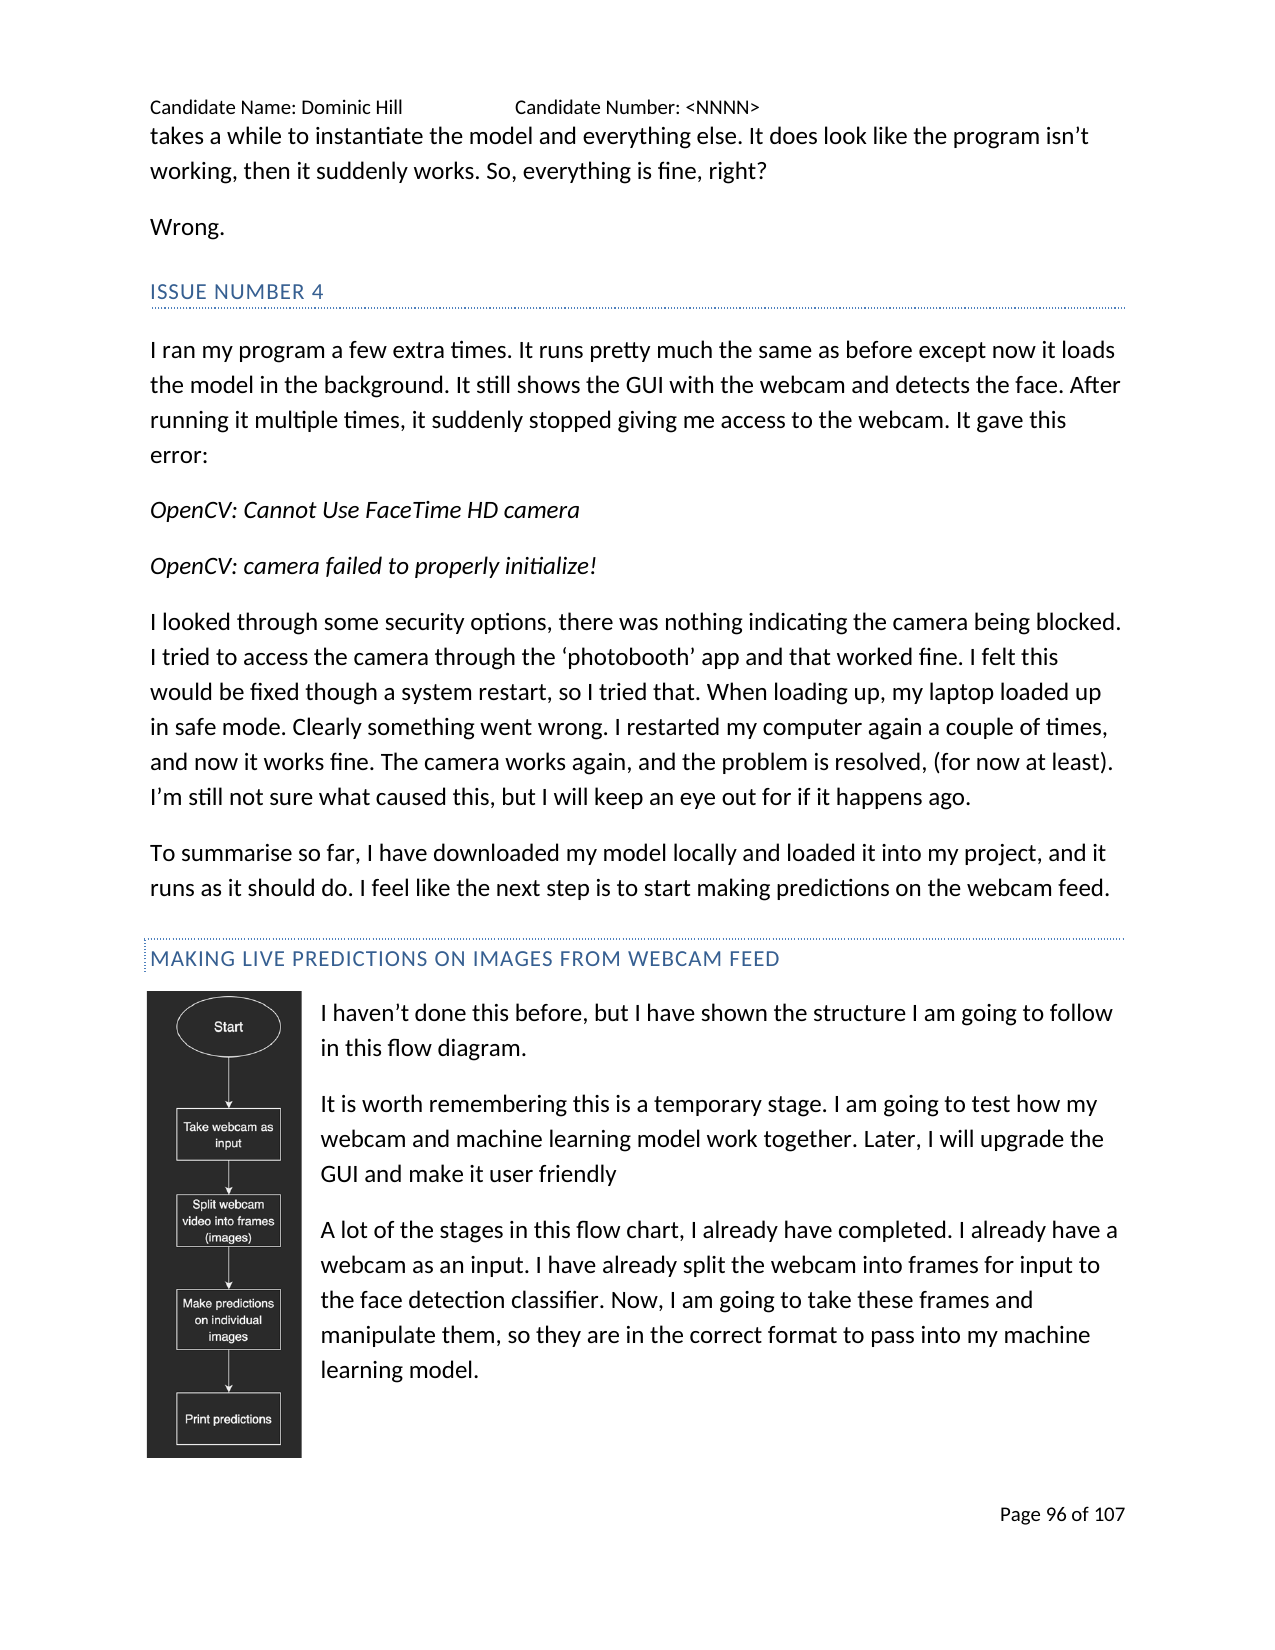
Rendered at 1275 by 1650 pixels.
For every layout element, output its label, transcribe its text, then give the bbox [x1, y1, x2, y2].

text A lot of the stages in this flow chart, I already have completed. I already have a webcam as an input. I have already split the webcam into frames for input to the face detection classifier. Now, I am going to take these frames and manipulate them, so they are in the correct format to pass into my machine learning model. [302, 1214, 1125, 1384]
text I ran my program a few extra times. It runs pretty much the same as before except now it loads the model in the background. It still shows the GUI with the webcam and detects the face. After running it multiple times, it suddenly stopped giving me access to the webcam. It gave this error: [150, 334, 1125, 469]
text It is worth remembering this is a temporary stage. I am going to test how my webcam and machine learning model work together. Later, I will upgrade the GUI and make it user friendly [302, 1088, 1125, 1188]
text Wrong. [150, 211, 1125, 241]
subtitle Making live predictions on images from webcam feed [144, 938, 1125, 972]
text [150, 120, 1125, 186]
text To summarise so far, I have downloaded my model locally and loaded it into my project, and it runs as it should do. I feel like the next step is to start making predictions on the webcam feed. [150, 837, 1125, 903]
text I haven’t done this before, but I have shown the structure I am going to follow in this flow diagram. [302, 997, 1125, 1063]
text OpenCV: camera failed to properly initialize! [150, 550, 1125, 581]
picture [145, 991, 302, 1456]
subtitle Issue number 4 [150, 277, 1125, 309]
text I looked through some security options, there was nothing indicating the camera being blocked. I tried to access the camera through the ‘photobooth’ app and that worked fine. I felt this would be fixed though a system restart, so I tried that. When loading up, my laptop loaded up in safe mode. Clearly something went wrong. I restarted my computer again a couple of times, and now it works fine. The camera works again, and the problem is resolved, (for now at least). I’m still not sure what caused this, but I will keep an eye out for if it happens ago. [150, 606, 1125, 812]
text OpenCV: Cannot Use FaceTime HD camera [150, 494, 1125, 525]
